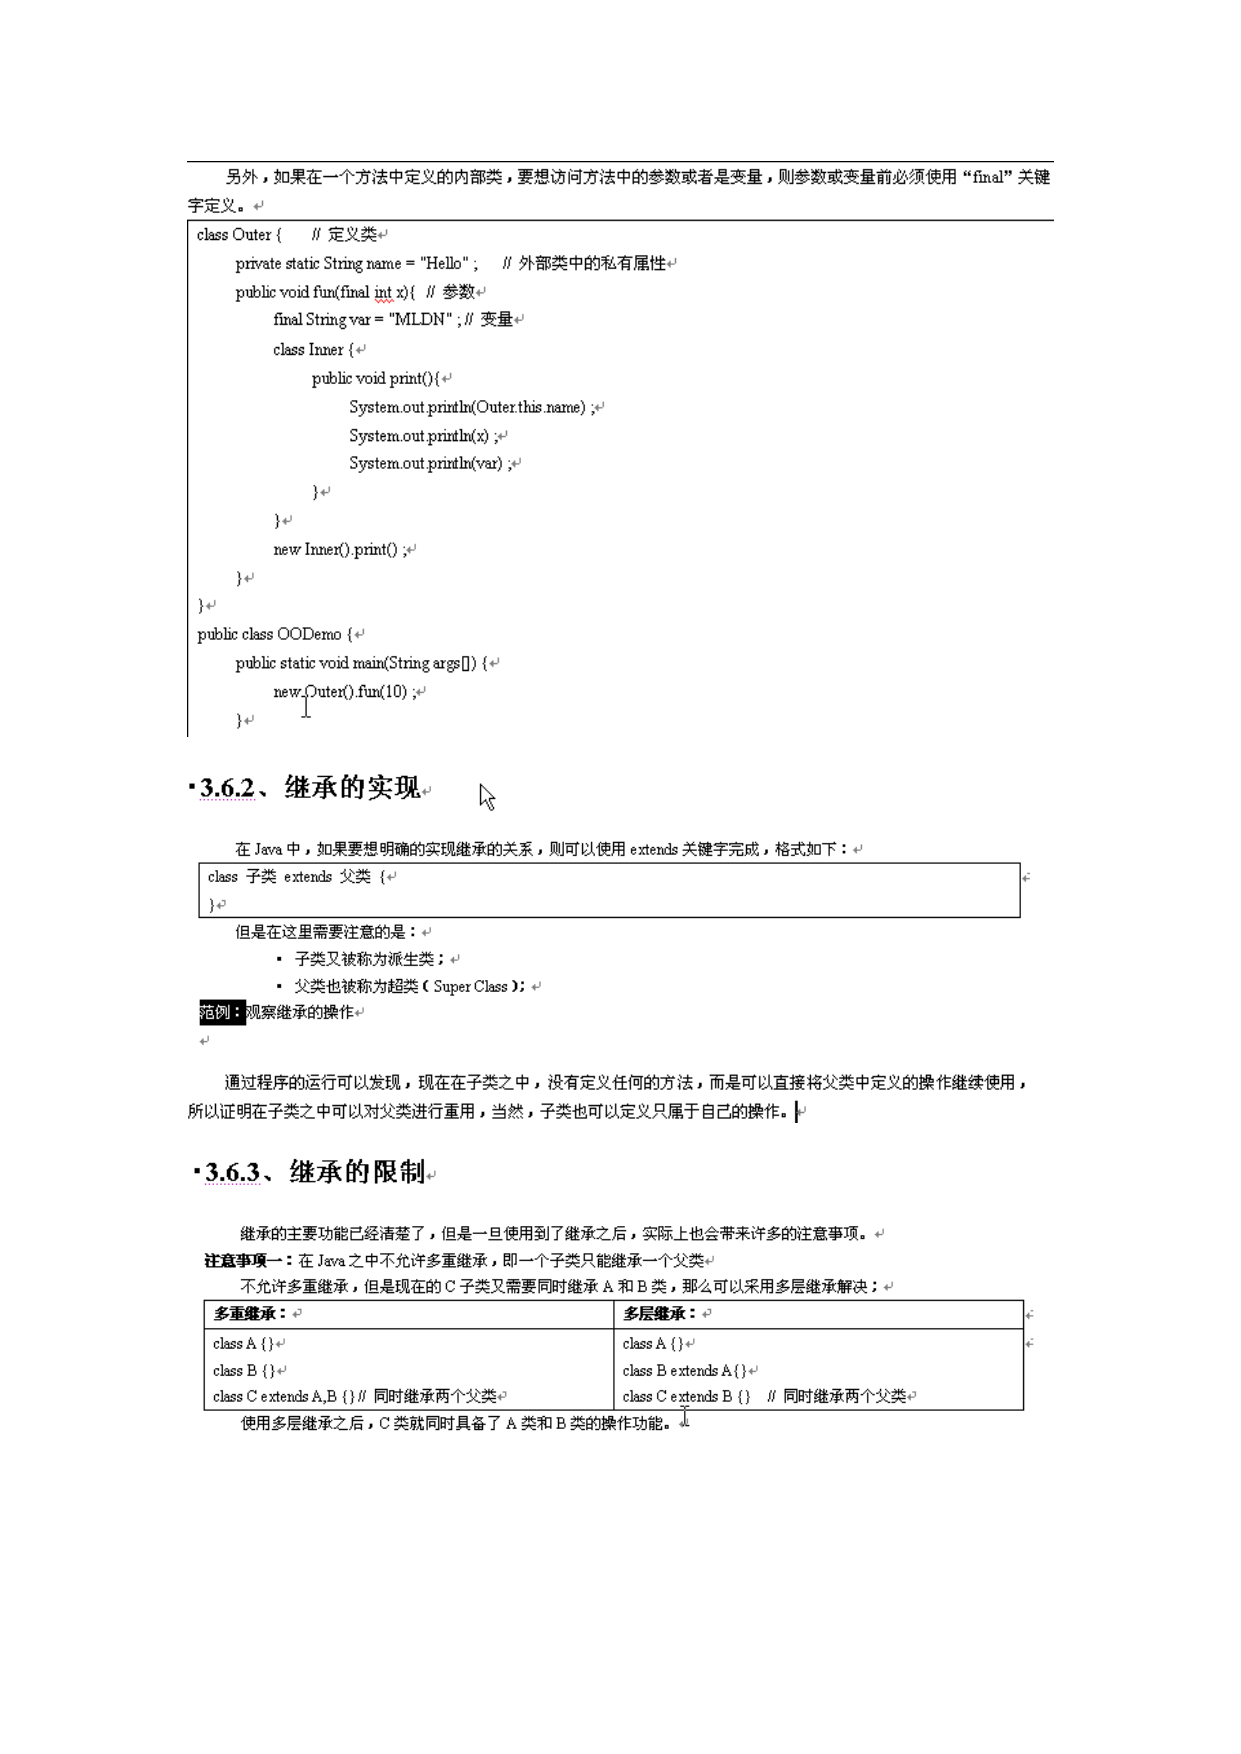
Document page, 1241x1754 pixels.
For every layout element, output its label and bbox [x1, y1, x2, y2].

picture [187, 1072, 1054, 1123]
picture [187, 1154, 1054, 1438]
picture [187, 763, 1052, 1045]
picture [187, 161, 1054, 737]
